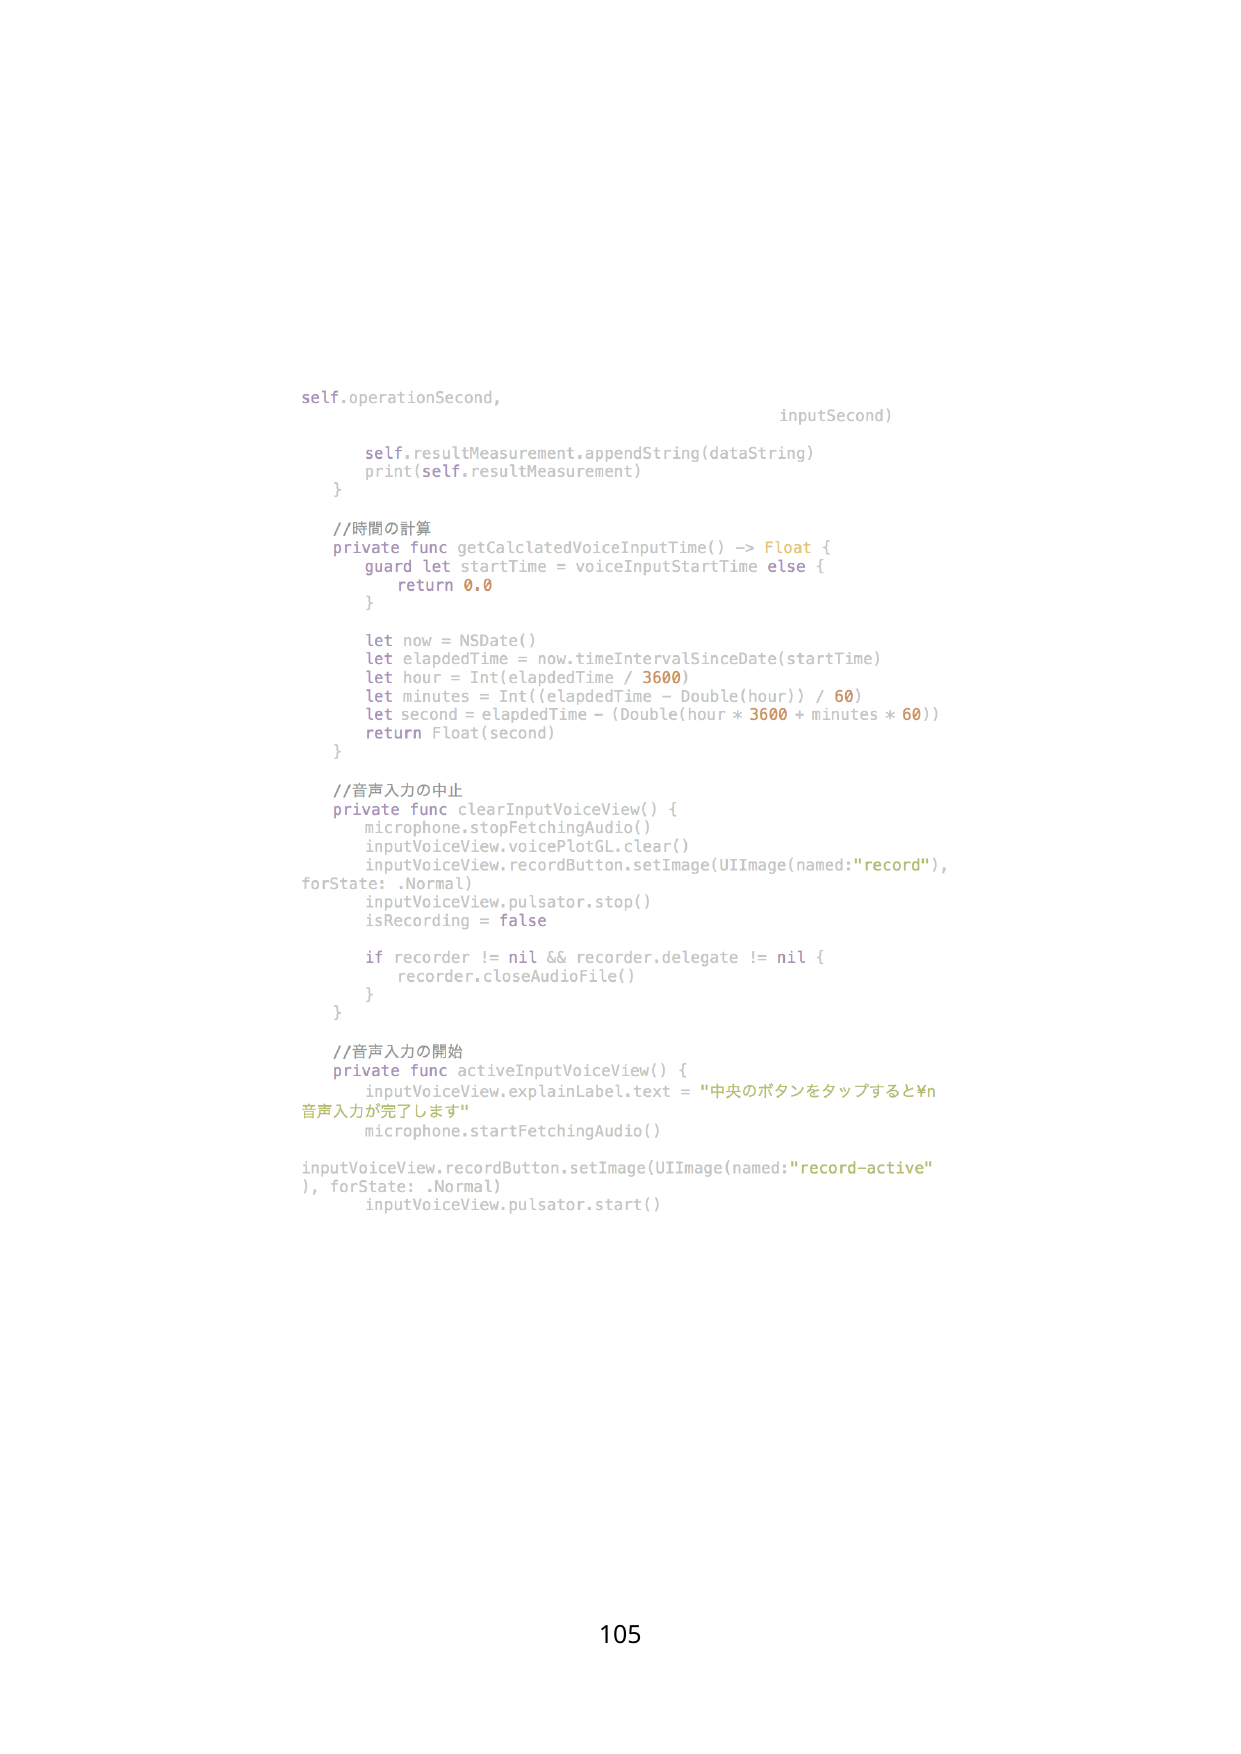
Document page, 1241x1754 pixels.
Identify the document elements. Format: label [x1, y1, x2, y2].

picture [177, 225, 1063, 1371]
